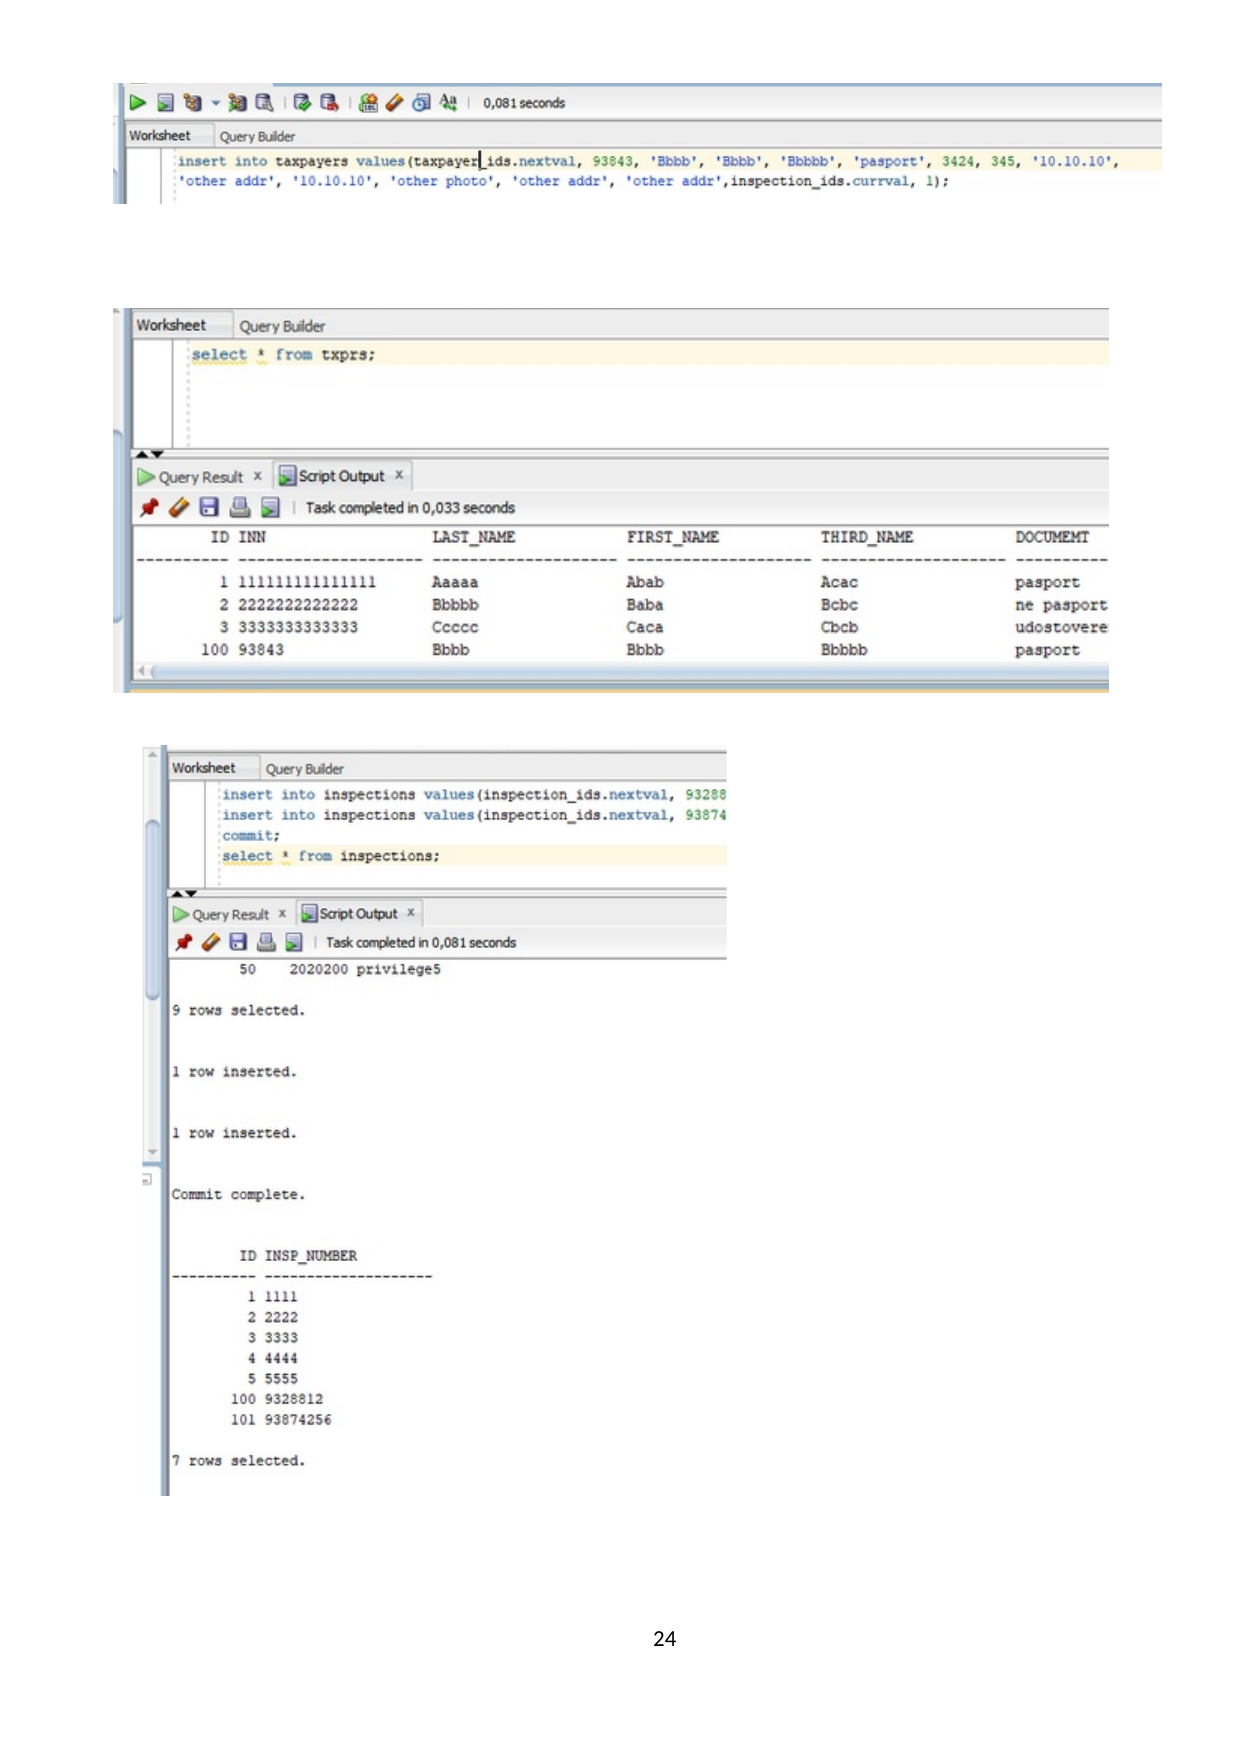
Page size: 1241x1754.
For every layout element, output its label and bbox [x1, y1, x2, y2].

picture [113, 83, 1163, 204]
picture [113, 308, 1109, 693]
picture [142, 745, 727, 1496]
